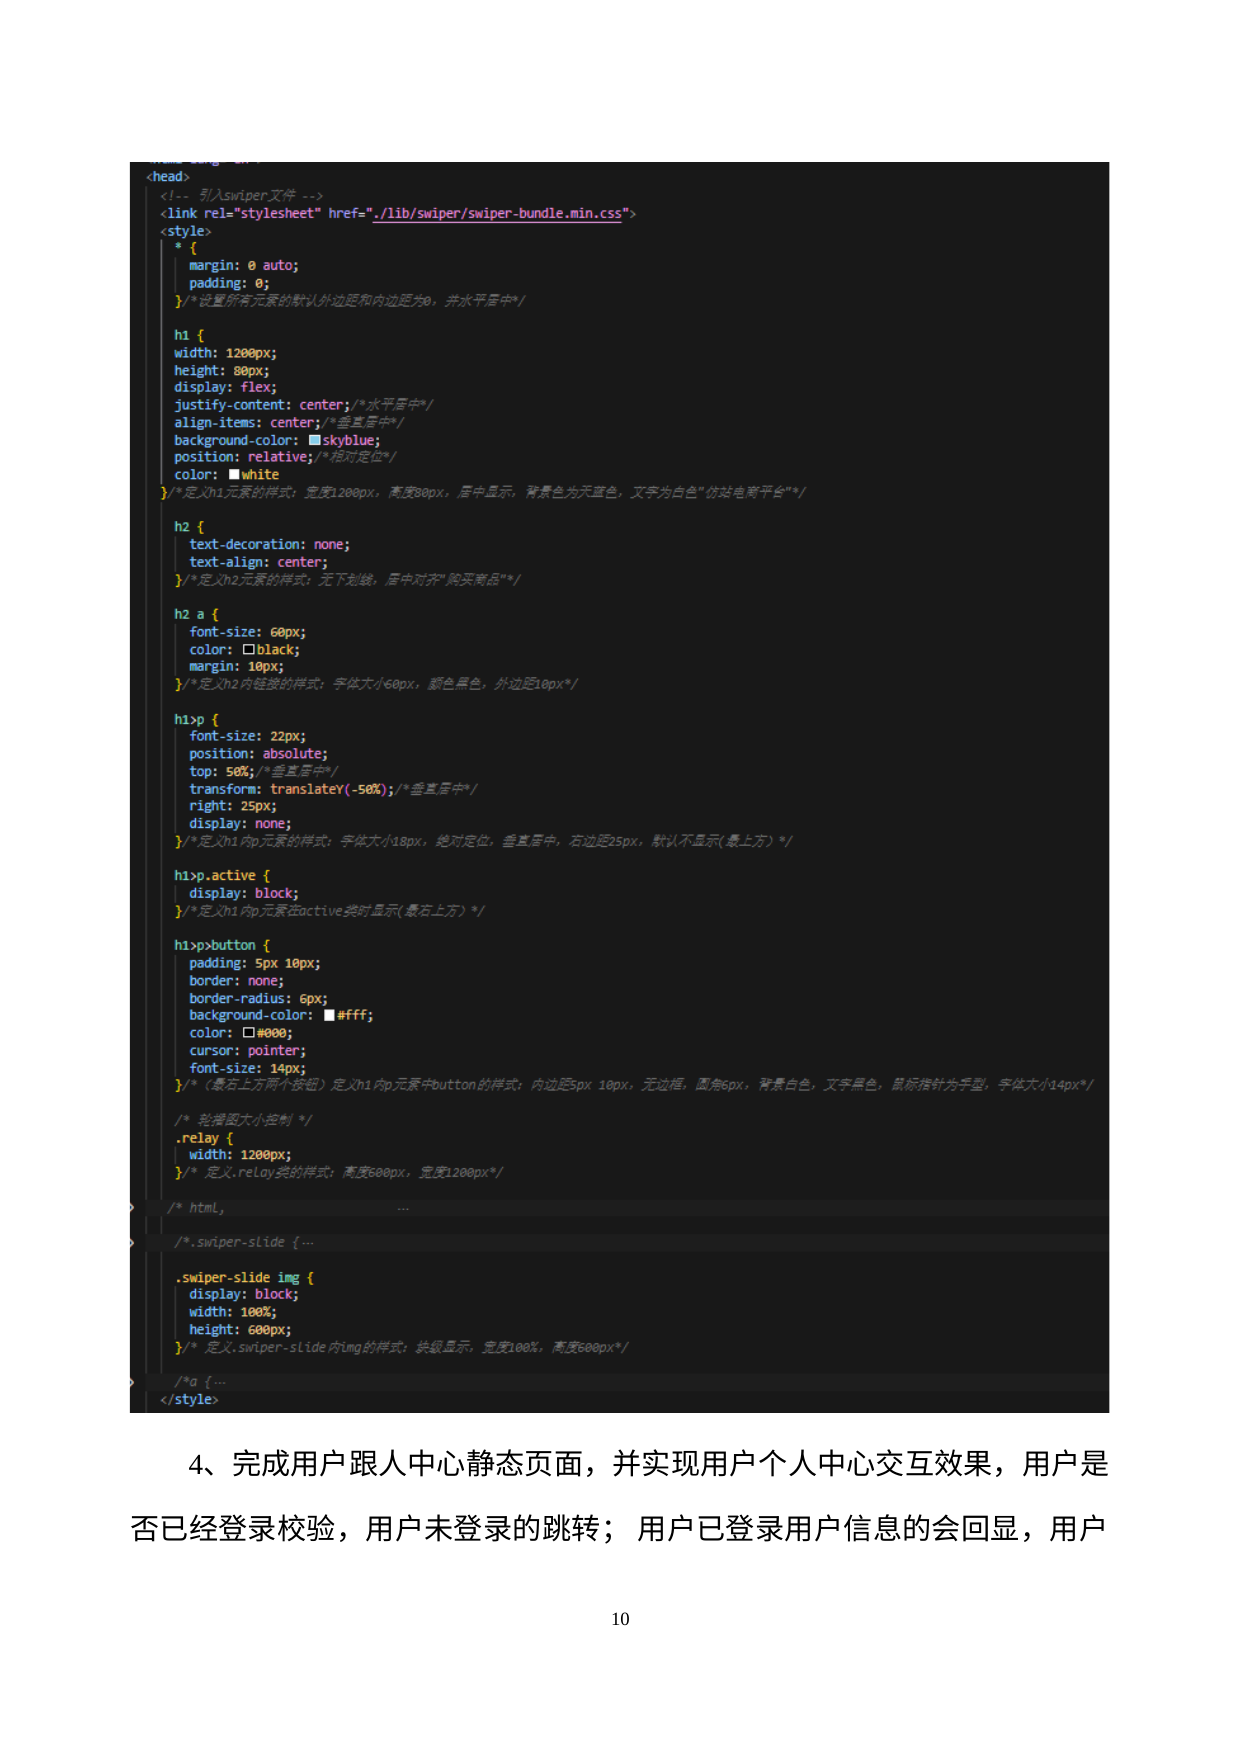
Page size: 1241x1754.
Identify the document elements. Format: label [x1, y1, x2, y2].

picture [129, 162, 1110, 1413]
list [130, 1429, 1110, 1559]
